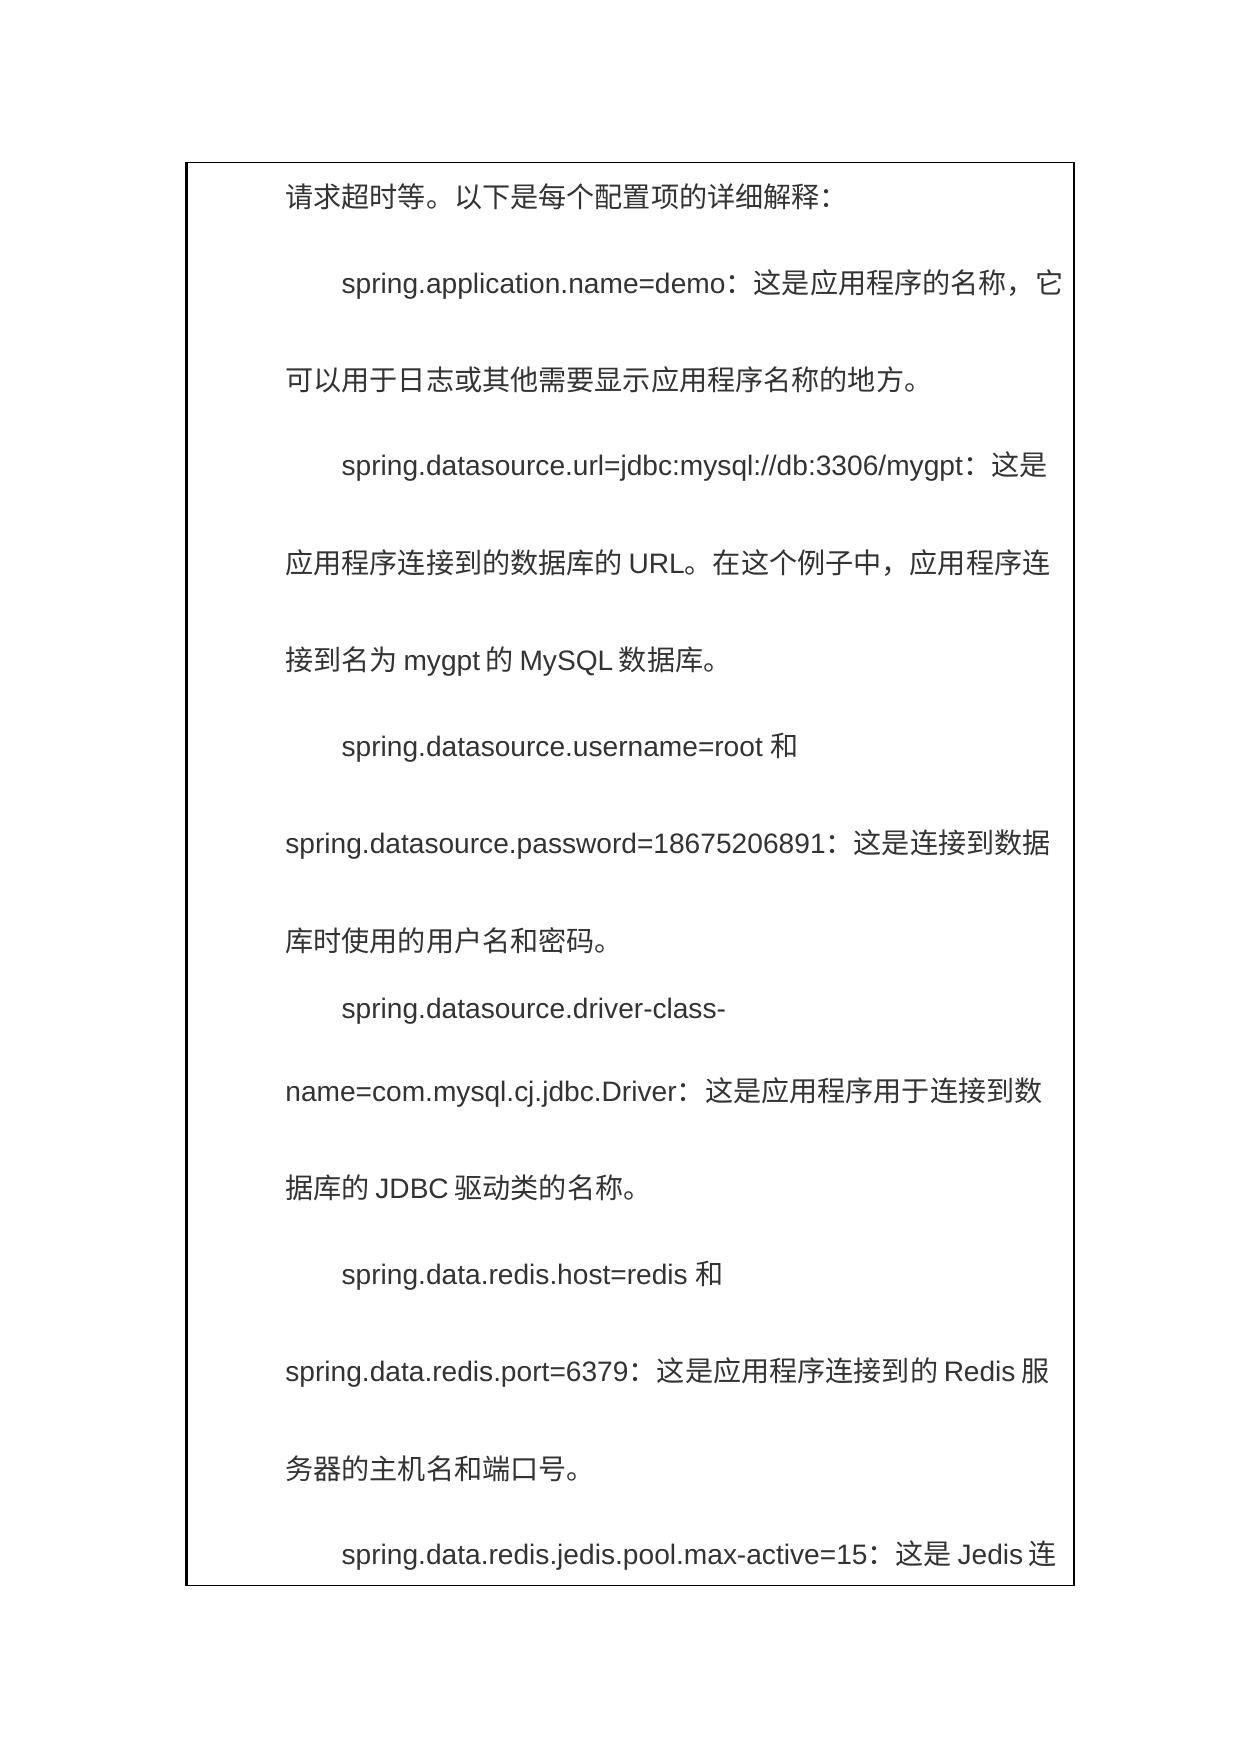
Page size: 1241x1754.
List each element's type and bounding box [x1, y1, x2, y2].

table_cell [188, 163, 1073, 1585]
